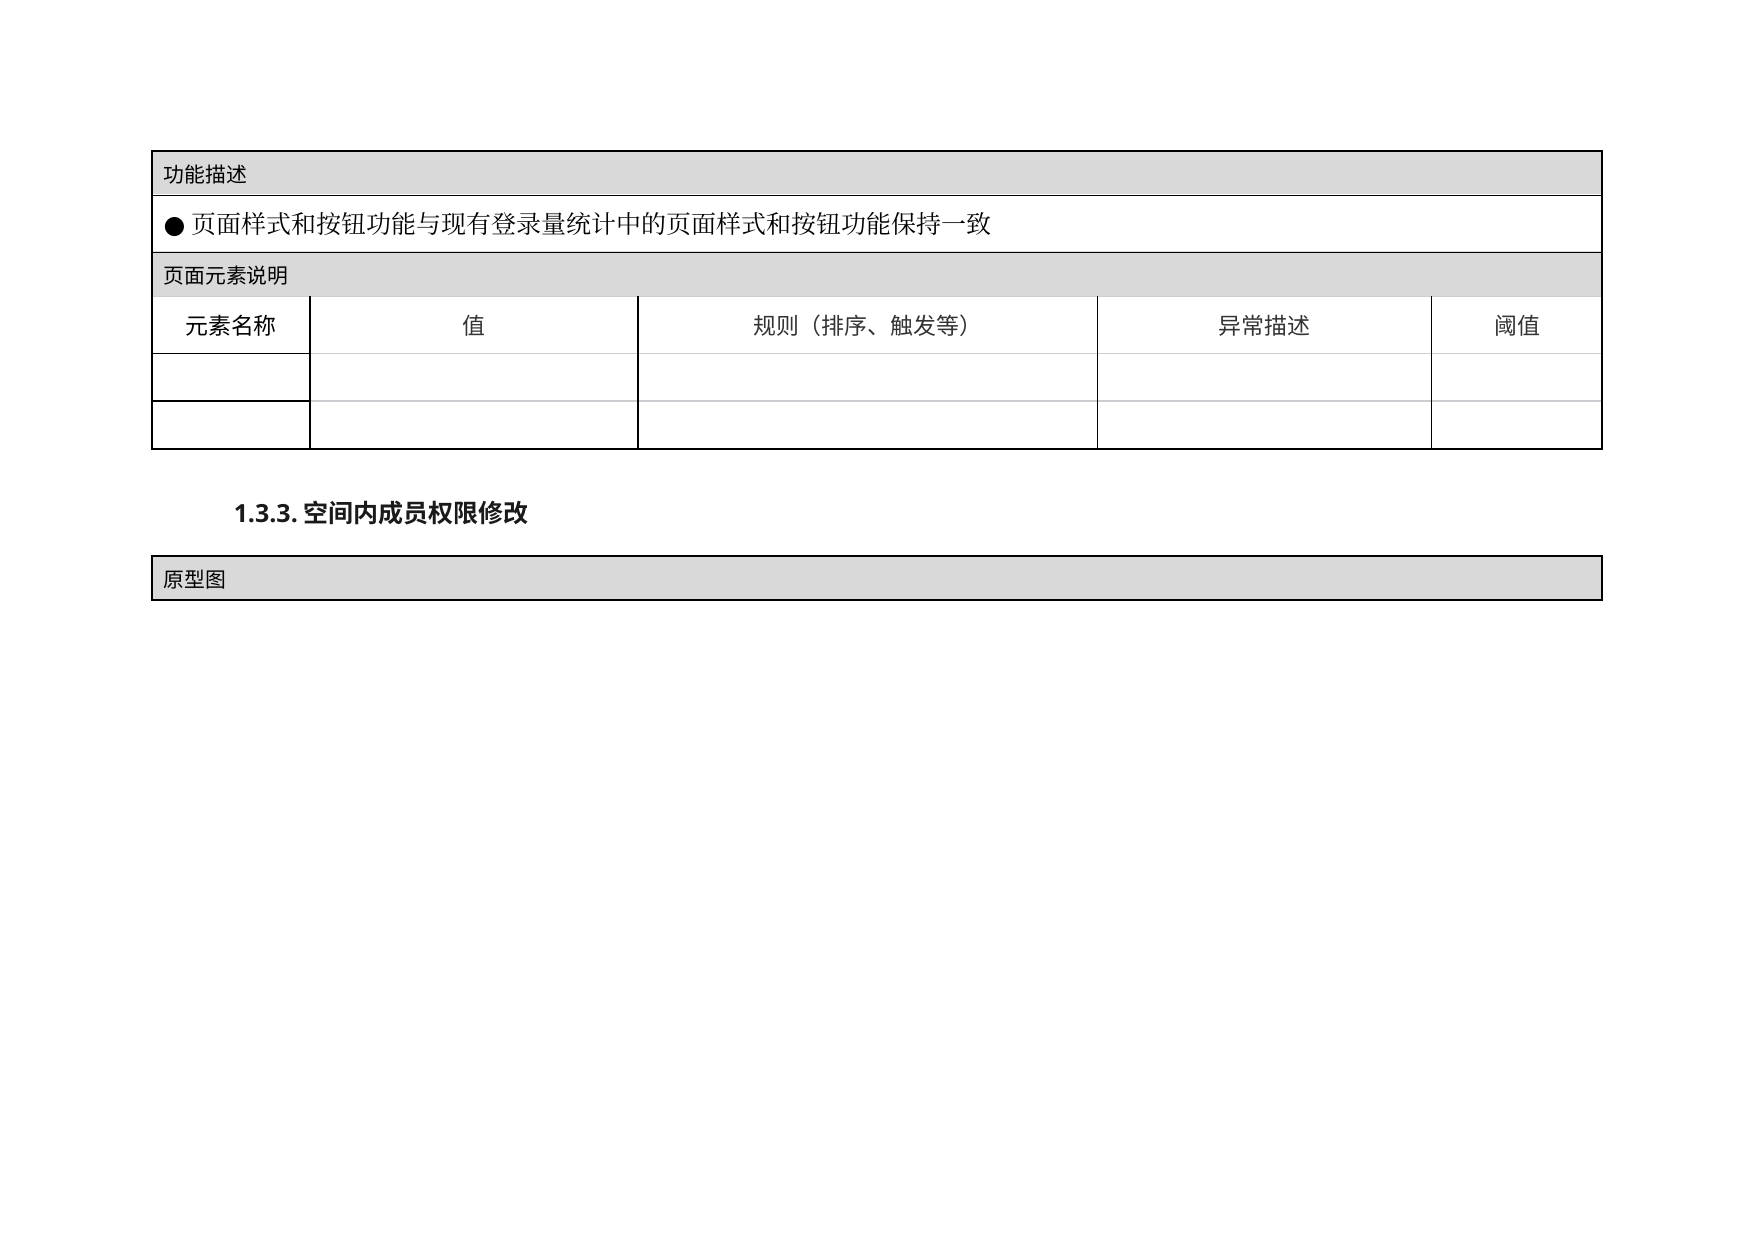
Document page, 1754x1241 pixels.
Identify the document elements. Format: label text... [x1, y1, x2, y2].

table_cell [1098, 354, 1431, 400]
table_cell 阈值 [1432, 297, 1601, 353]
table_cell 功能描述 [153, 152, 1601, 194]
table_cell 值 [311, 297, 637, 353]
table_cell [639, 354, 1097, 400]
subtitle 空间内成员权限修改 [233, 493, 1612, 530]
table_cell [153, 402, 309, 448]
table_cell [1432, 402, 1601, 448]
table_cell 异常描述 [1098, 297, 1431, 353]
table_cell [1432, 354, 1601, 400]
table_cell ● 页面样式和按钮功能与现有登录量统计中的页面样式和按钮功能保持一致 [153, 196, 1601, 251]
table_cell 规则（排序、触发等） [639, 297, 1097, 353]
table_cell [311, 402, 637, 448]
table_header 原型图 [153, 557, 1601, 599]
table_cell 页面元素说明 [153, 253, 1601, 296]
table_cell [639, 402, 1097, 448]
table_cell [153, 354, 309, 400]
table_cell [311, 354, 637, 400]
table_cell [1098, 402, 1431, 448]
table_cell 元素名称 [153, 297, 309, 353]
